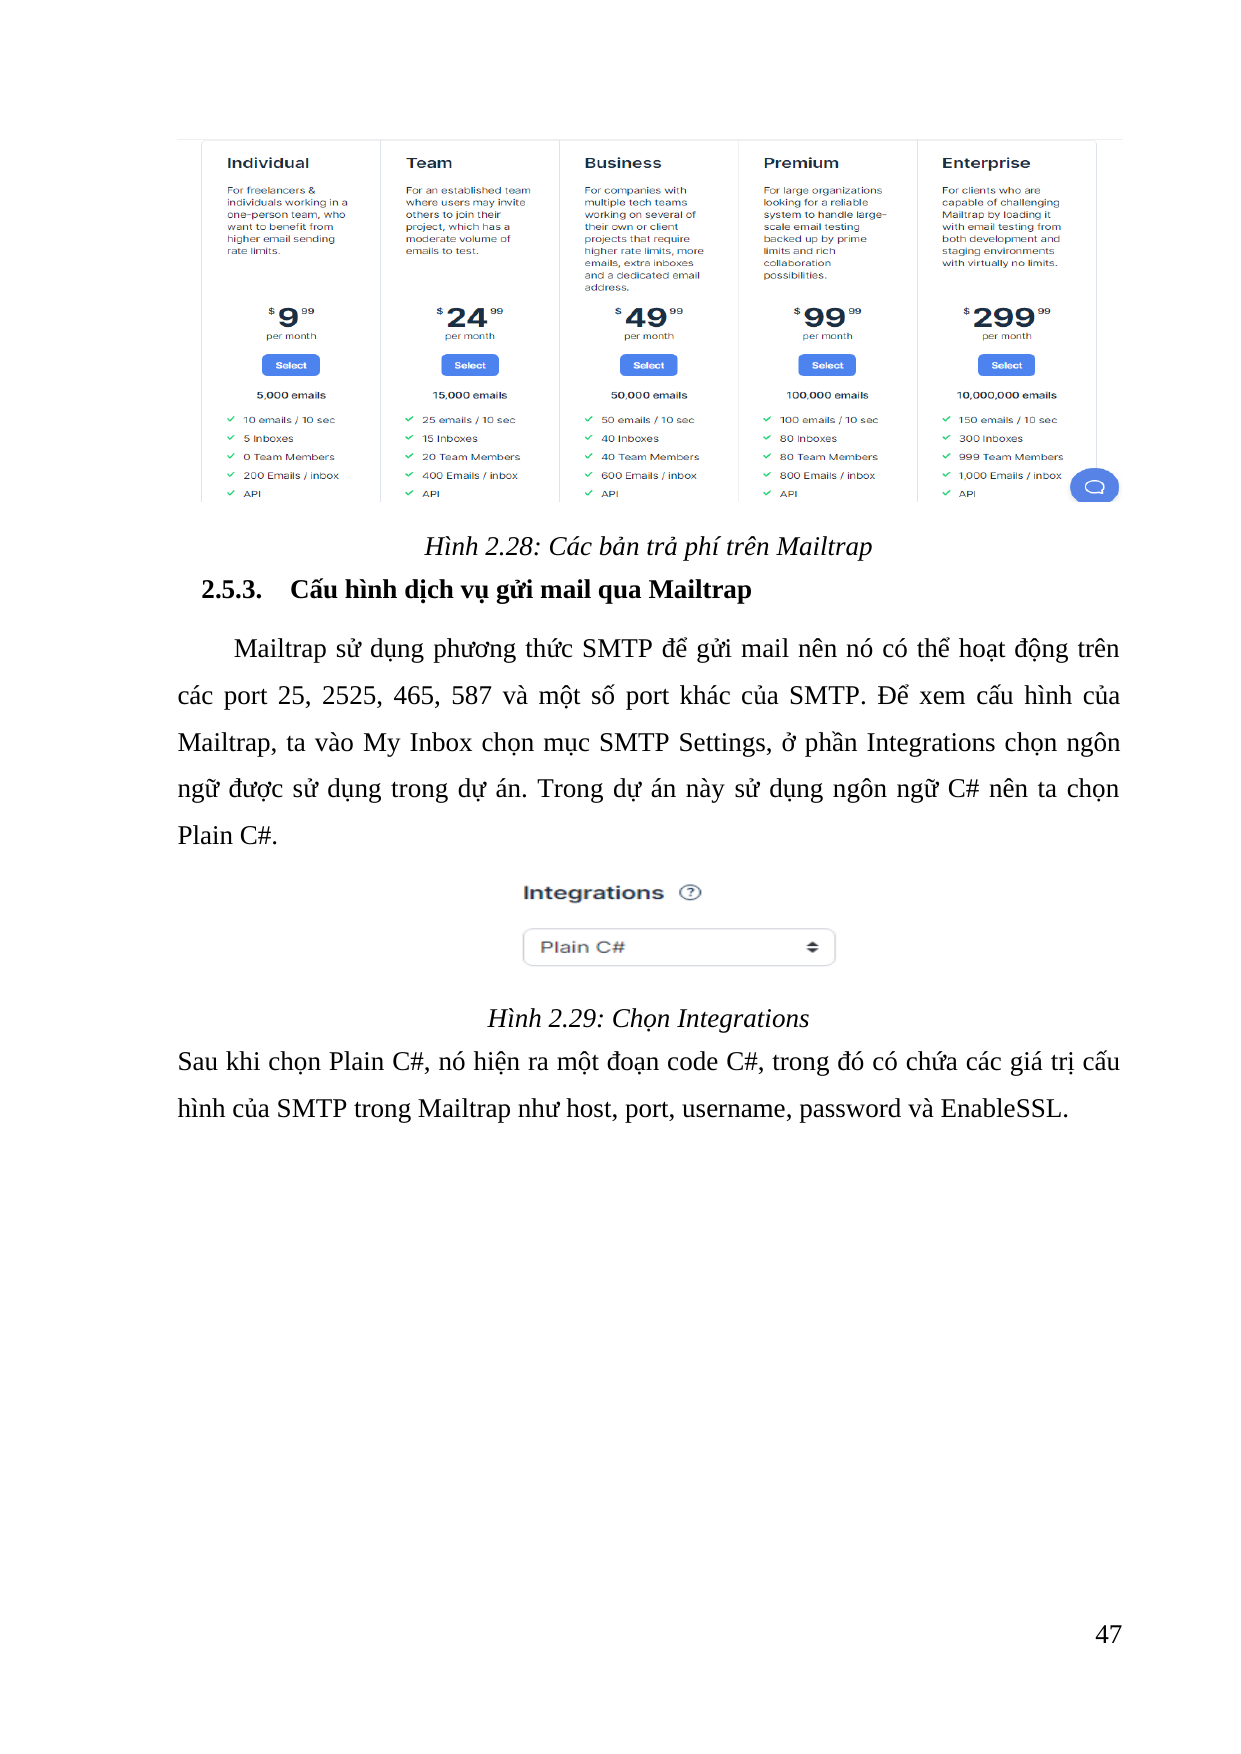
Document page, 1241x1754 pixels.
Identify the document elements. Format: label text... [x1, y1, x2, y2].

text Hình 2.28: Các bản trả phí trên Mailtrap [177, 530, 1122, 561]
subtitle Cấu hình dịch vụ gửi mail qua Mailtrap [201, 573, 1122, 604]
picture [476, 878, 880, 974]
picture [177, 136, 1123, 502]
text Hình 2.29: Chọn Integrations [177, 1002, 1122, 1033]
text Mailtrap sử dụng phương thức SMTP để gửi mail nên nó có thể hoạt động trên các port 25, 2525, 465, 587 và một số port khác của SMTP. Để xem cấu hình của Mailtrap, ta vào My Inbox chọn mục SMTP Settings, ở phần Integrations chọn ngôn ngữ được sử dụng trong dự án. Trong dự án này sử dụng ngôn ngữ C# nên ta chọn Plain C#. [177, 632, 1122, 850]
text Sau khi chọn Plain C#, nó hiện ra một đoạn code C#, trong đó có chứa các giá trị cấu hình của SMTP trong Mailtrap như host, port, username, password và EnableSSL. [177, 1045, 1122, 1123]
